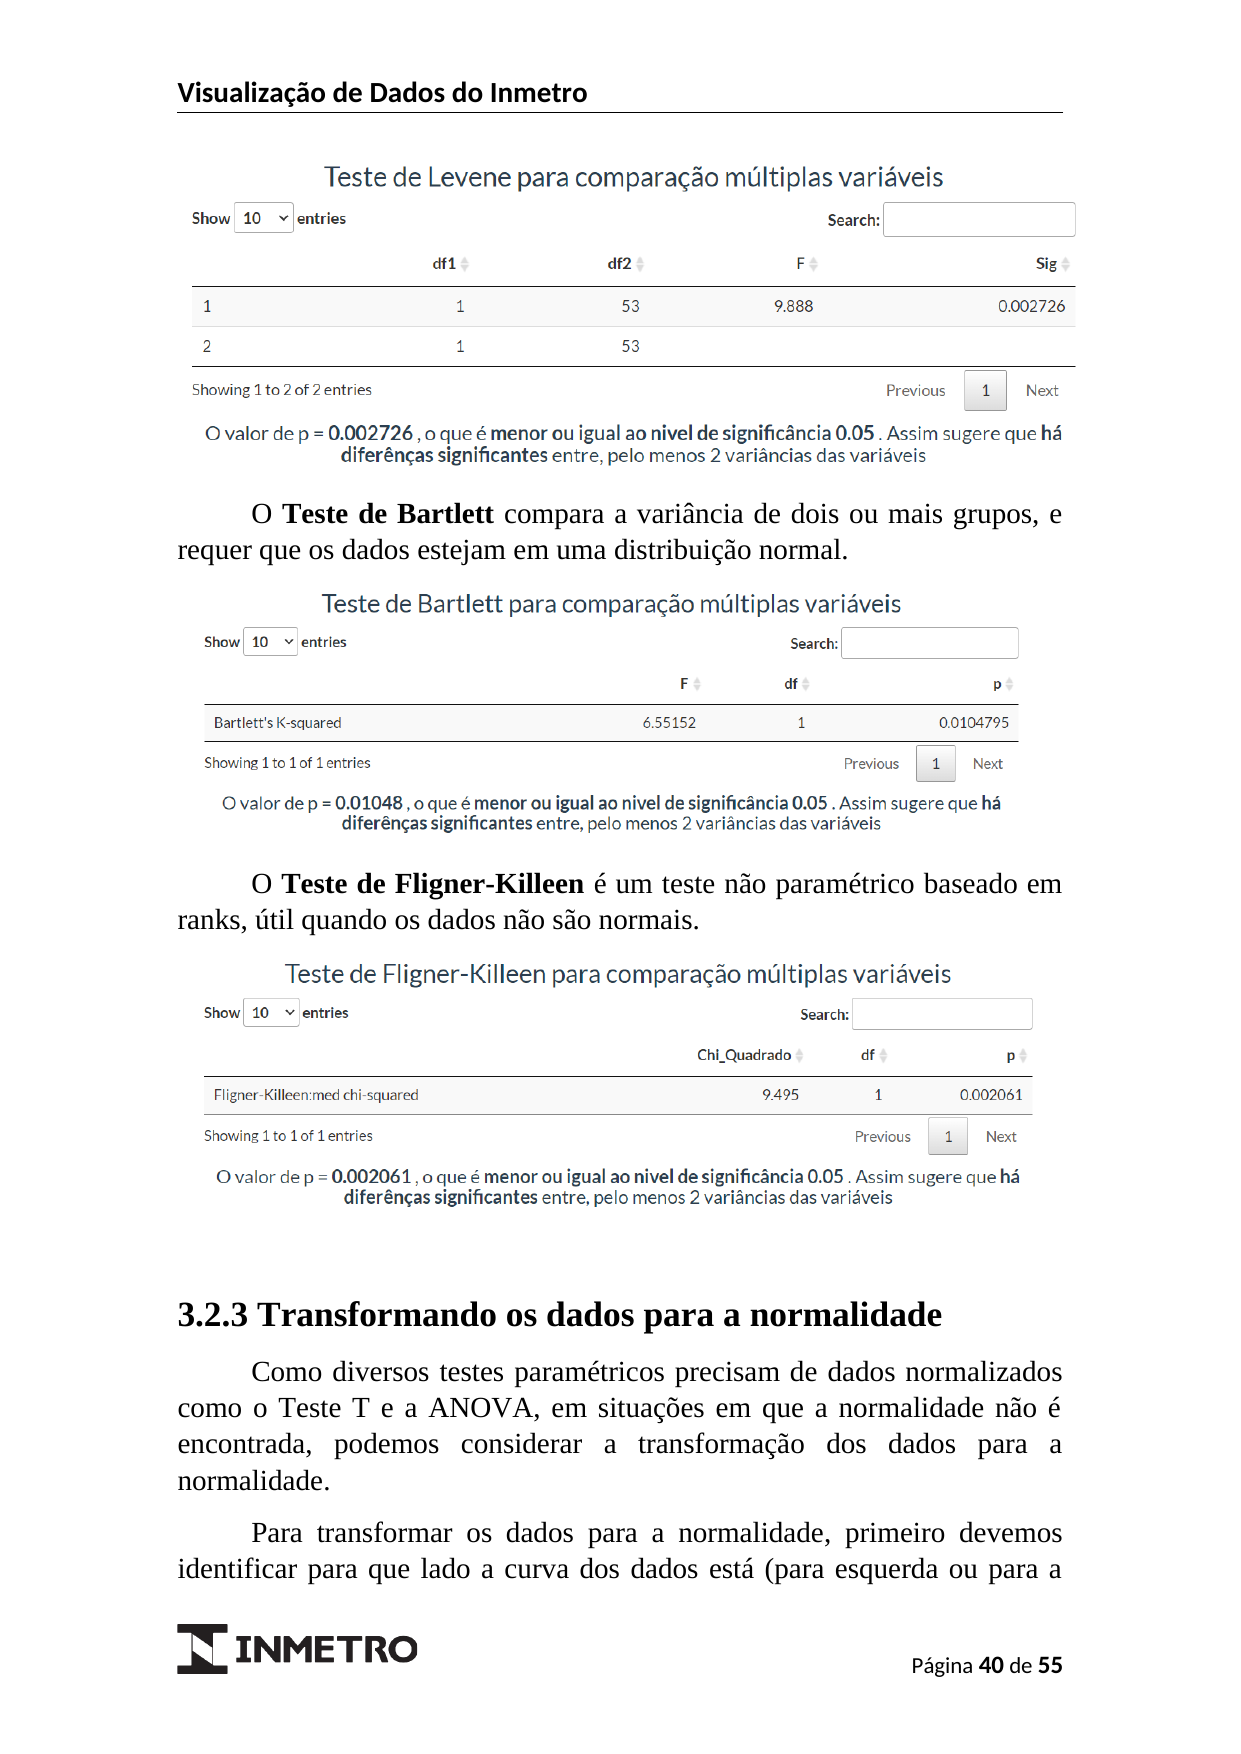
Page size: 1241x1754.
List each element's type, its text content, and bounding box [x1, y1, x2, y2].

picture [197, 955, 1043, 1222]
picture [203, 585, 1037, 848]
text O Teste de Bartlett compara a variância de dois ou mais grupos, e requer que os dados estejam em uma distribuição normal. [177, 496, 1063, 566]
picture [177, 147, 1087, 478]
picture [177, 1624, 418, 1674]
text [177, 1516, 1063, 1585]
text O Teste de Fligner-Killeen é um teste não paramétrico baseado em ranks, útil quando os dados não são normais. [177, 866, 1063, 936]
text 3.2.3 Transformando os dados para a normalidade [177, 1293, 1063, 1334]
text Como diversos testes paramétricos precisam de dados normalizados como o Teste T e a ANOVA, em situações em que a normalidade não é encontrada, podemos considerar a transformação dos dados para a normalidade. [177, 1354, 1063, 1496]
